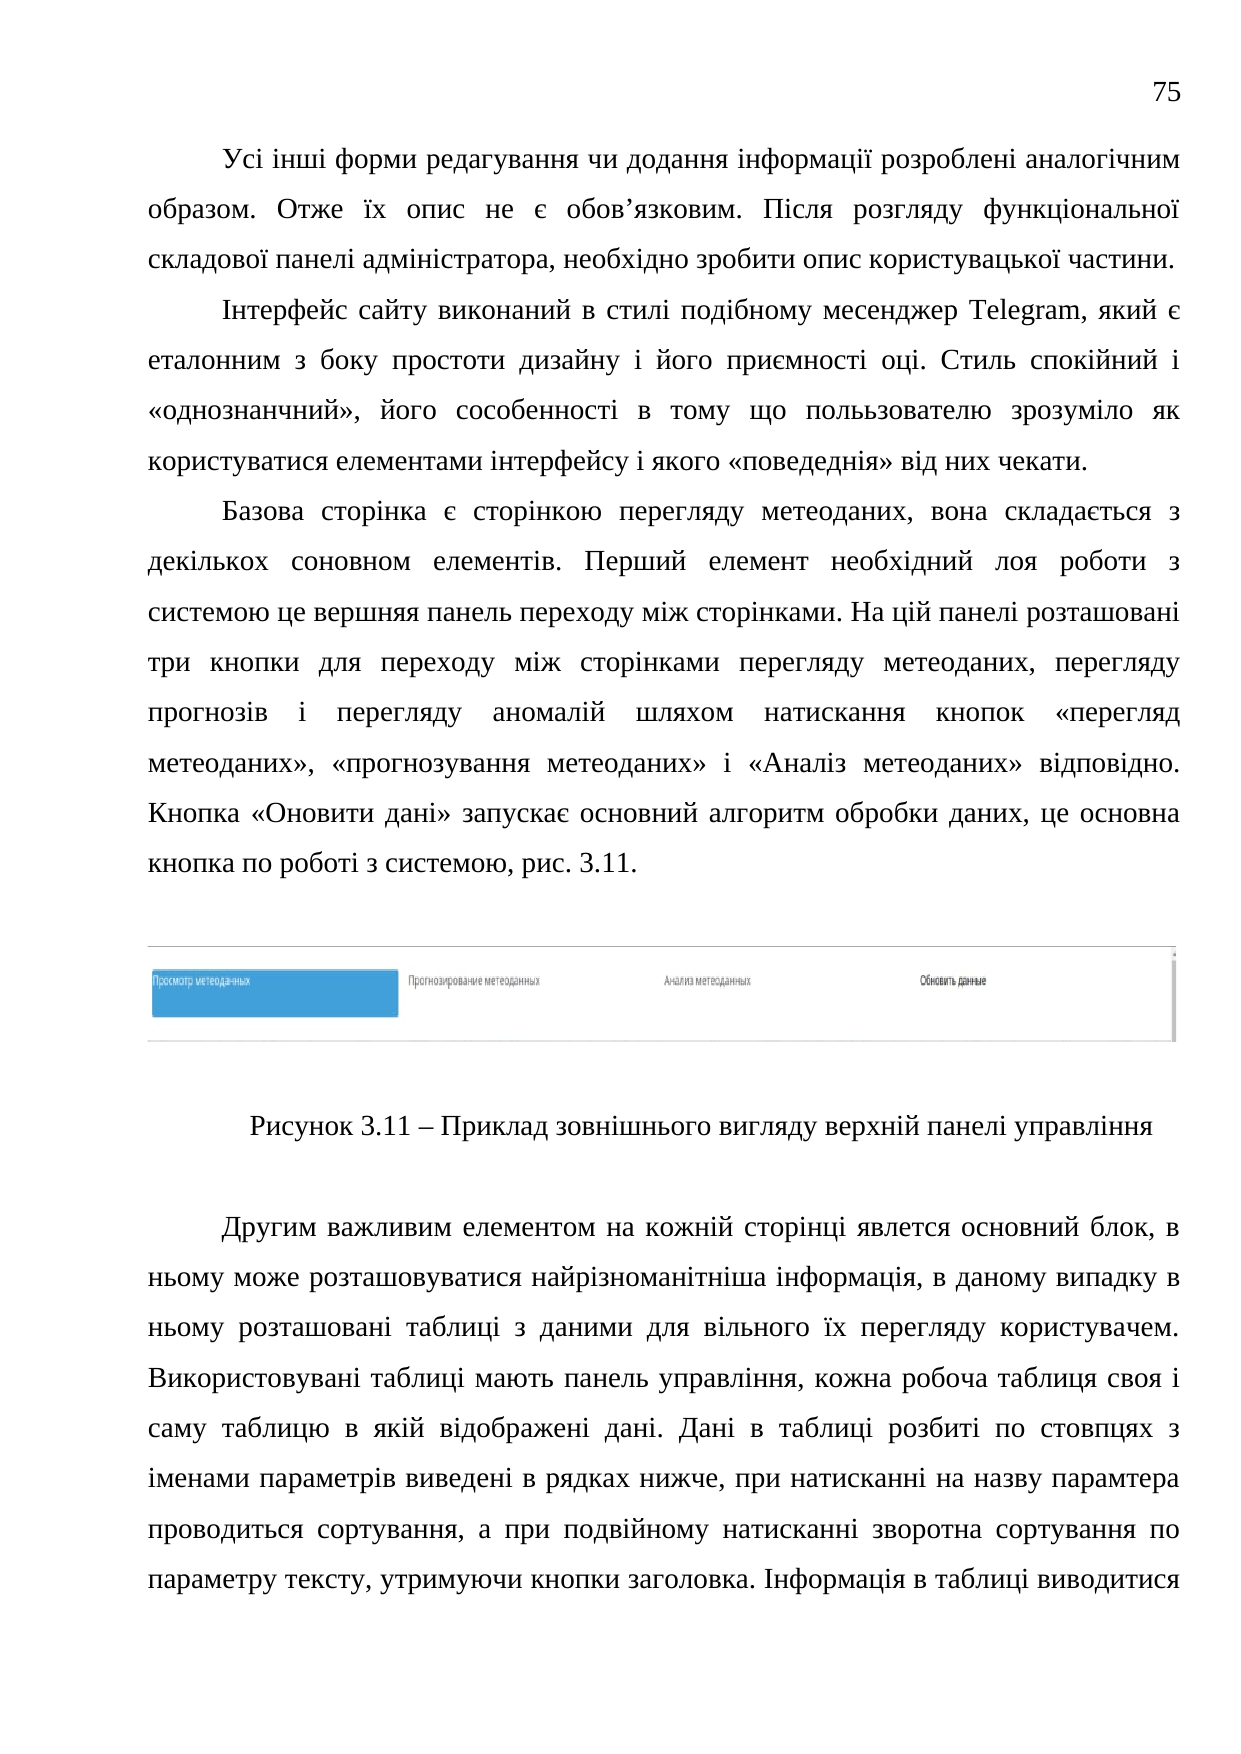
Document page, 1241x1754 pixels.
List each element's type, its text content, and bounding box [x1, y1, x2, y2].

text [148, 1209, 1181, 1594]
picture [147, 946, 1177, 1042]
text Інтерфейс сайту виконаний в стилі подібному месенджер Telegram, який є еталонним з боку простоти дизайну і його приємності оці. Стиль спокійний і «однознанчний», його сособенності в тому що полььзователю зрозуміло як користуватися елементами інтерфейсу і якого «поведеднія» від них чекати. [148, 292, 1181, 476]
text Рисунок 3.11 – Приклад зовнішнього вигляду верхній панелі управління [148, 1108, 1181, 1142]
text Базова сторінка є сторінкою перегляду метеоданих, вона складається з декількох соновном елементів. Перший елемент необхідний лоя роботи з системою це вершняя панель переходу між сторінками. На цій панелі розташовані три кнопки для переходу між сторінками перегляду метеоданих, перегляду прогнозів і перегляду аномалій шляхом натискання кнопок «перегляд метеоданих», «прогнозування метеоданих» і «Аналіз метеоданих» відповідно. Кнопка «Оновити дані» запускає основний алгоритм обробки даних, це основна кнопка по роботі з системою, рис. 3.11. [148, 493, 1181, 879]
text Усі інші форми редагування чи додання інформації розроблені аналогічним образом. Отже їх опис не є обов’язковим. Після розгляду функціональної складової панелі адміністратора, необхідно зробити опис користувацької частини. [148, 141, 1181, 275]
